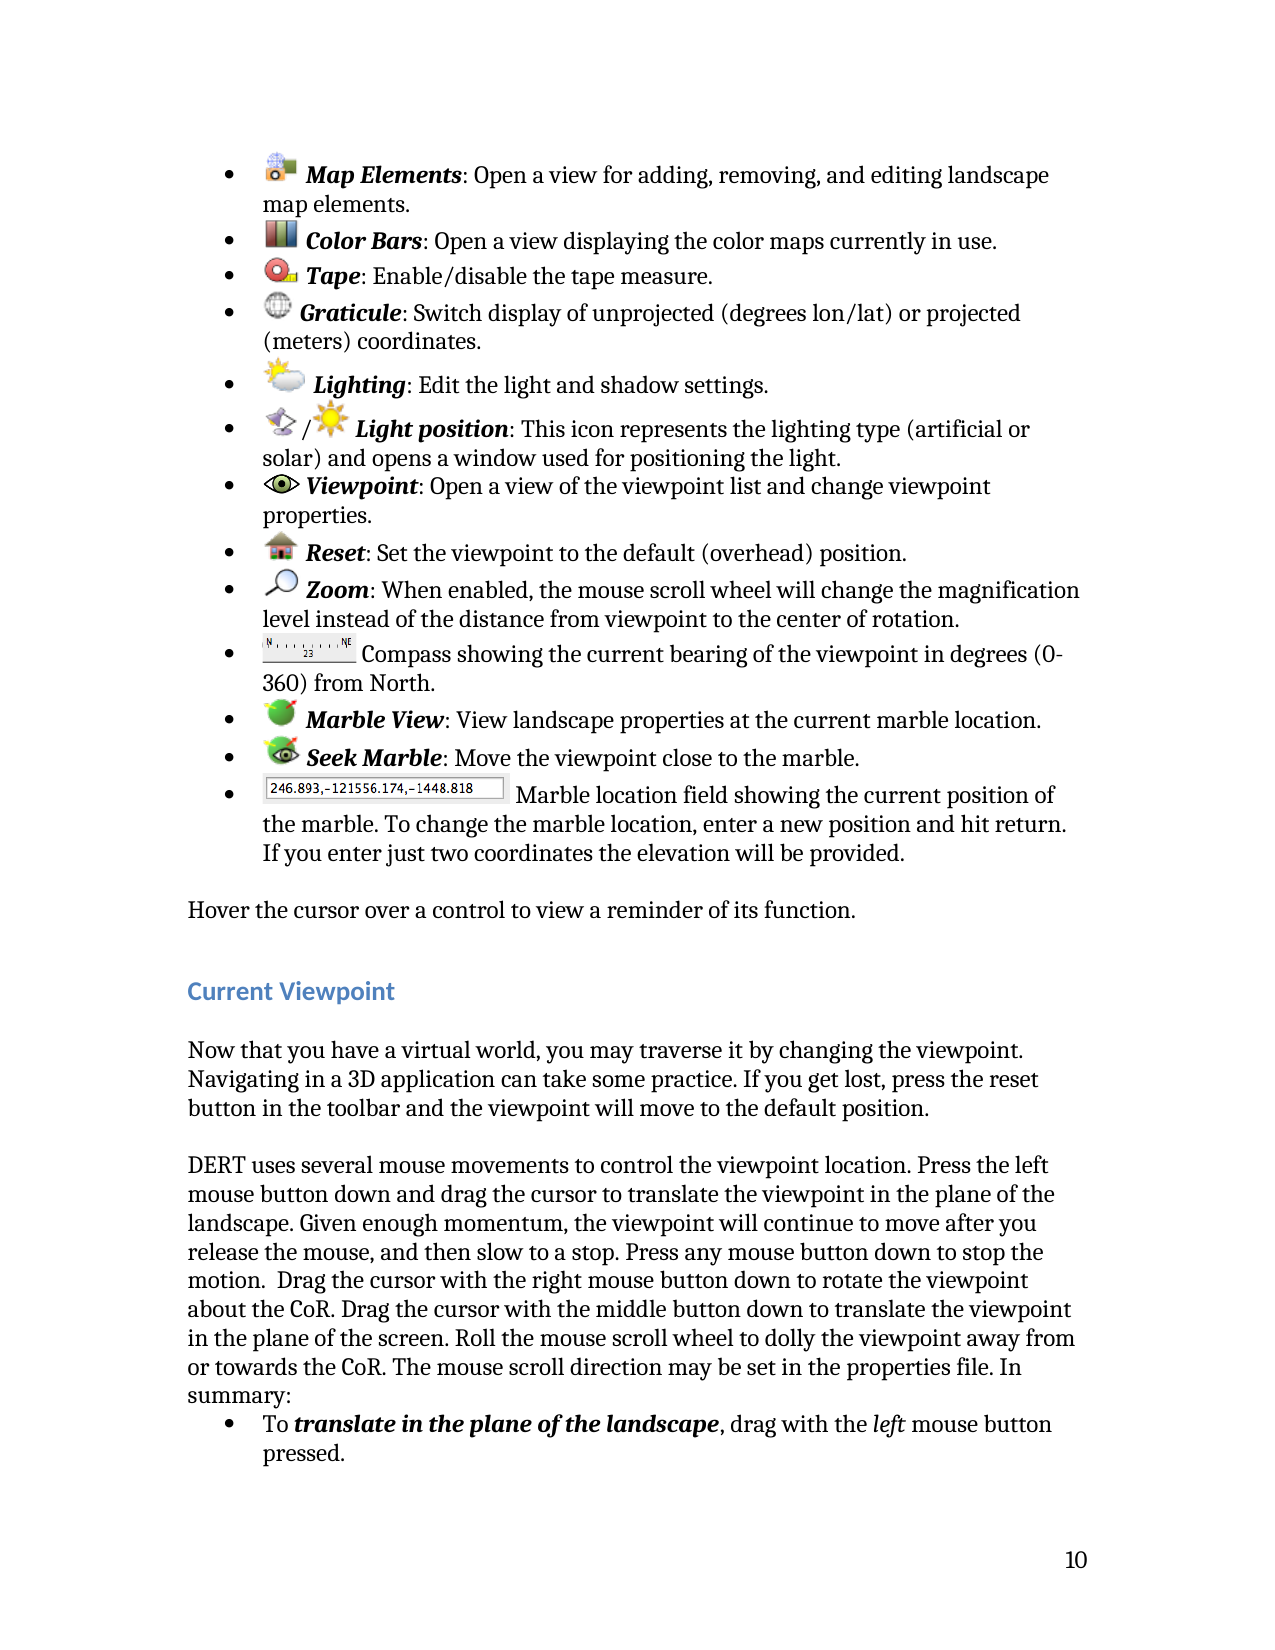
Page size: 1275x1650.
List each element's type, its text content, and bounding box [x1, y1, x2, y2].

list / Light position: This icon represents the lighting type (artificial or solar) and opens a window used for positioning the light. [225, 400, 1087, 472]
list Graticule: Switch display of unprojected (degrees lon/lat) or projected (meters) coordinates. [225, 291, 1087, 356]
list Tape: Enable/disable the tape measure. [225, 256, 1087, 291]
picture [262, 291, 294, 321]
list Color Bars: Open a view displaying the color maps currently in use. [225, 218, 1087, 256]
picture [262, 218, 300, 250]
picture [262, 405, 300, 438]
list Marble location field showing the current position of the marble. To change the marble location, enter a new position and hit return. If you enter just two coordinates the elevation will be provided. [225, 773, 1087, 867]
list Viewpoint: Open a view of the viewpoint list and change viewpoint properties. [225, 472, 1087, 530]
list Reset: Set the viewpoint to the default (overhead) position. [225, 530, 1087, 568]
text Hover the cursor over a control to view a reminder of its function. [187, 896, 1087, 925]
text Now that you have a virtual world, you may traverse it by changing the viewpoint. Navigating in a 3D application can take some practice. If you get lost, press the reset button in the toolbar and the viewpoint will move to the default position. [187, 1036, 1087, 1122]
list Lighting: Edit the light and shadow settings. [225, 356, 1087, 400]
picture [262, 734, 302, 767]
picture [262, 150, 300, 184]
list Zoom: When enabled, the mouse scroll wheel will change the magnification level instead of the distance from viewpoint to the center of rotation. [225, 568, 1087, 633]
picture [262, 529, 300, 562]
list To translate in the plane of the landscape, drag with the left mouse button pressed. [225, 1410, 1087, 1467]
subtitle Current Viewpoint [187, 974, 1087, 1007]
picture [262, 356, 308, 394]
list Map Elements: Open a view for adding, removing, and editing landscape map elements. [225, 150, 1087, 218]
picture [262, 255, 300, 285]
text DERT uses several mouse movements to control the viewpoint location. Press the left mouse button down and drag the cursor to translate the viewpoint in the plane of the landscape. Given enough momentum, the viewpoint will continue to move after you release the mouse, and then slow to a stop. Press any mouse button down to stop the motion. Drag the cursor with the right mouse button down to rotate the viewpoint about the CoR. Drag the cursor with the middle button down to translate the viewpoint in the plane of the screen. Roll the mouse scroll wheel to dolly the viewpoint away from or towards the CoR. The mouse scroll direction may be set in the properties file. In summary: [187, 1151, 1087, 1410]
list Seek Marble: Move the viewpoint close to the marble. [225, 735, 1087, 773]
picture [262, 472, 300, 495]
list Compass showing the current bearing of the viewpoint in degrees (0-360) from North. [225, 633, 1087, 697]
picture [262, 568, 301, 599]
picture [262, 773, 510, 804]
picture [262, 633, 357, 663]
picture [312, 399, 350, 438]
list Marble View: View landscape properties at the current marble location. [225, 697, 1087, 735]
picture [262, 697, 300, 729]
